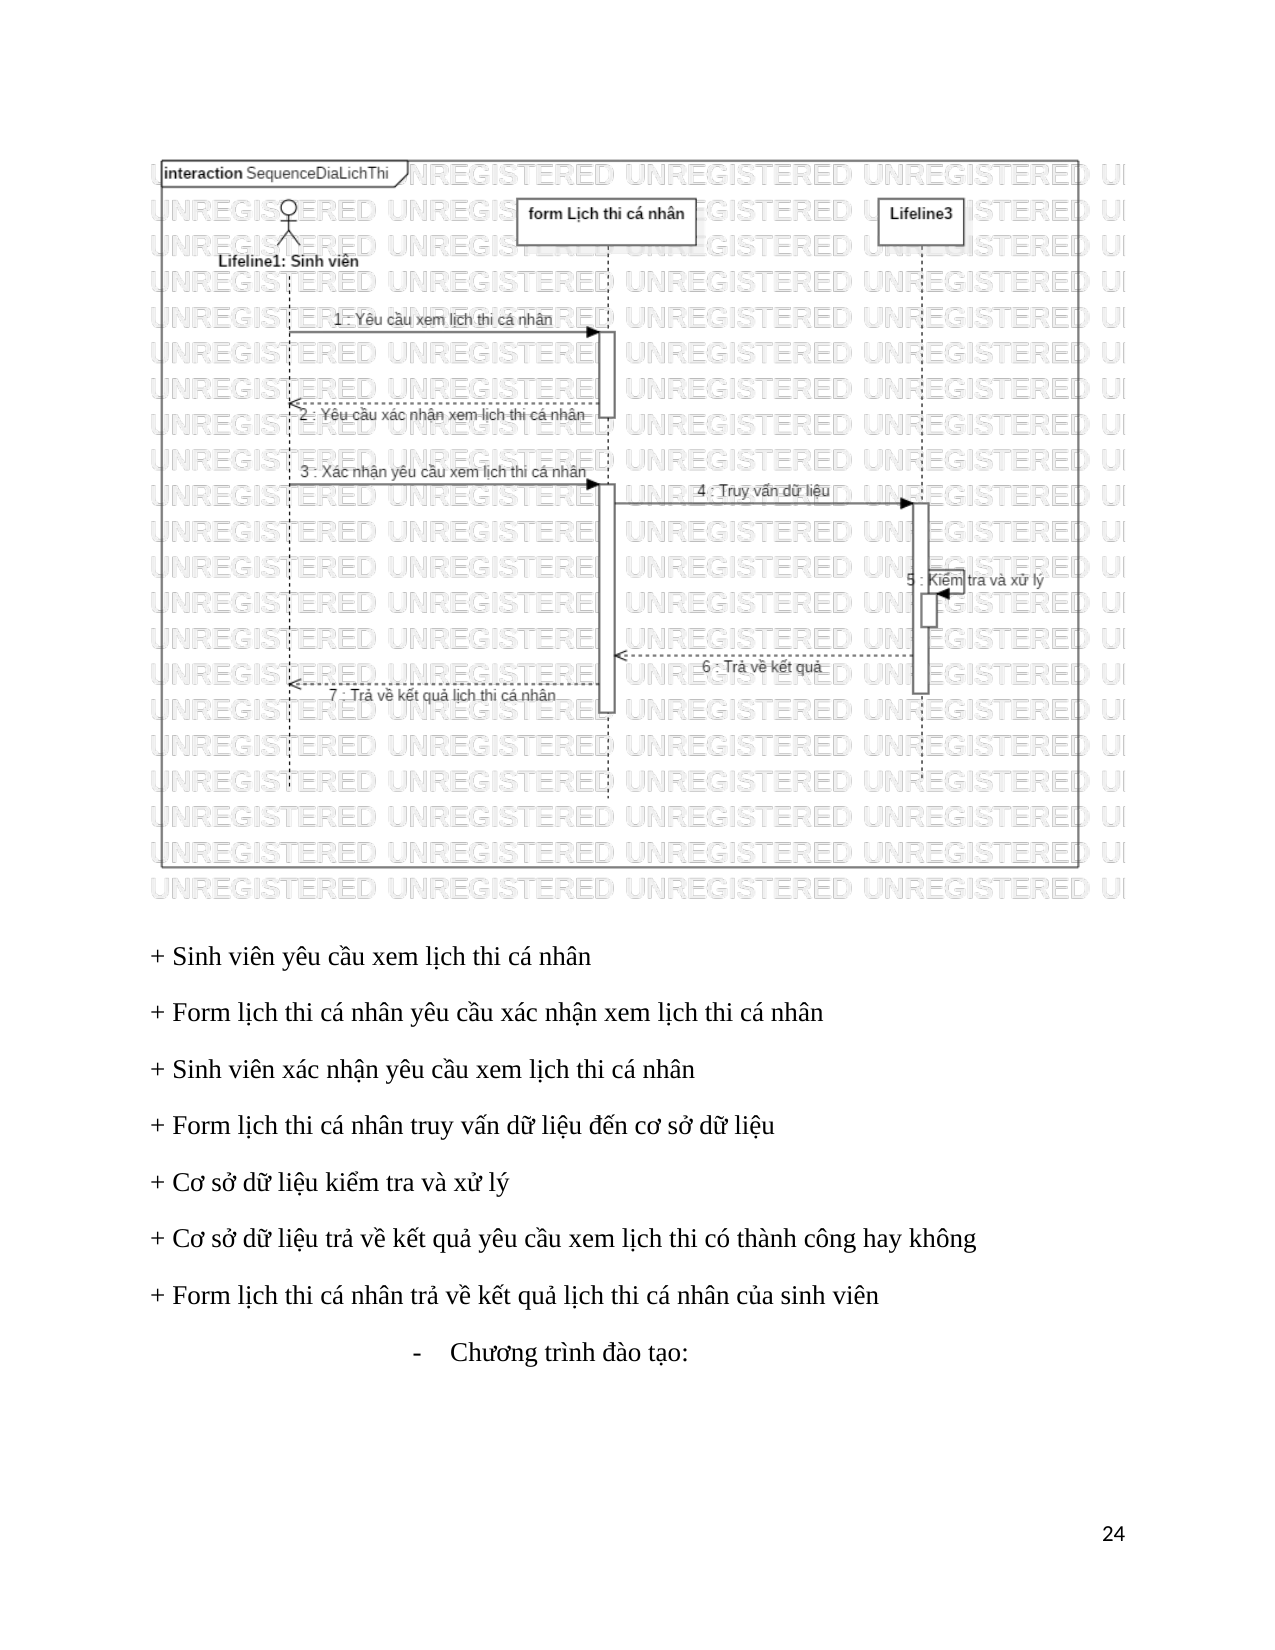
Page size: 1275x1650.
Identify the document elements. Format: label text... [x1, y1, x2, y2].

text + Form lịch thi cá nhân yêu cầu xác nhận xem lịch thi cá nhân [150, 996, 1125, 1027]
text + Cơ sở dữ liệu trả về kết quả yêu cầu xem lịch thi có thành công hay không [150, 1223, 1125, 1254]
text + Sinh viên yêu cầu xem lịch thi cá nhân [150, 940, 1125, 971]
text + Form lịch thi cá nhân truy vấn dữ liệu đến cơ sở dữ liệu [150, 1109, 1125, 1141]
text + Sinh viên xác nhận yêu cầu xem lịch thi cá nhân [150, 1053, 1125, 1084]
list Chương trình đào tạo: [412, 1336, 1125, 1367]
text + Cơ sở dữ liệu kiểm tra và xử lý [150, 1166, 1125, 1197]
picture [150, 150, 1125, 915]
text + Form lịch thi cá nhân trả về kết quả lịch thi cá nhân của sinh viên [150, 1279, 1125, 1310]
